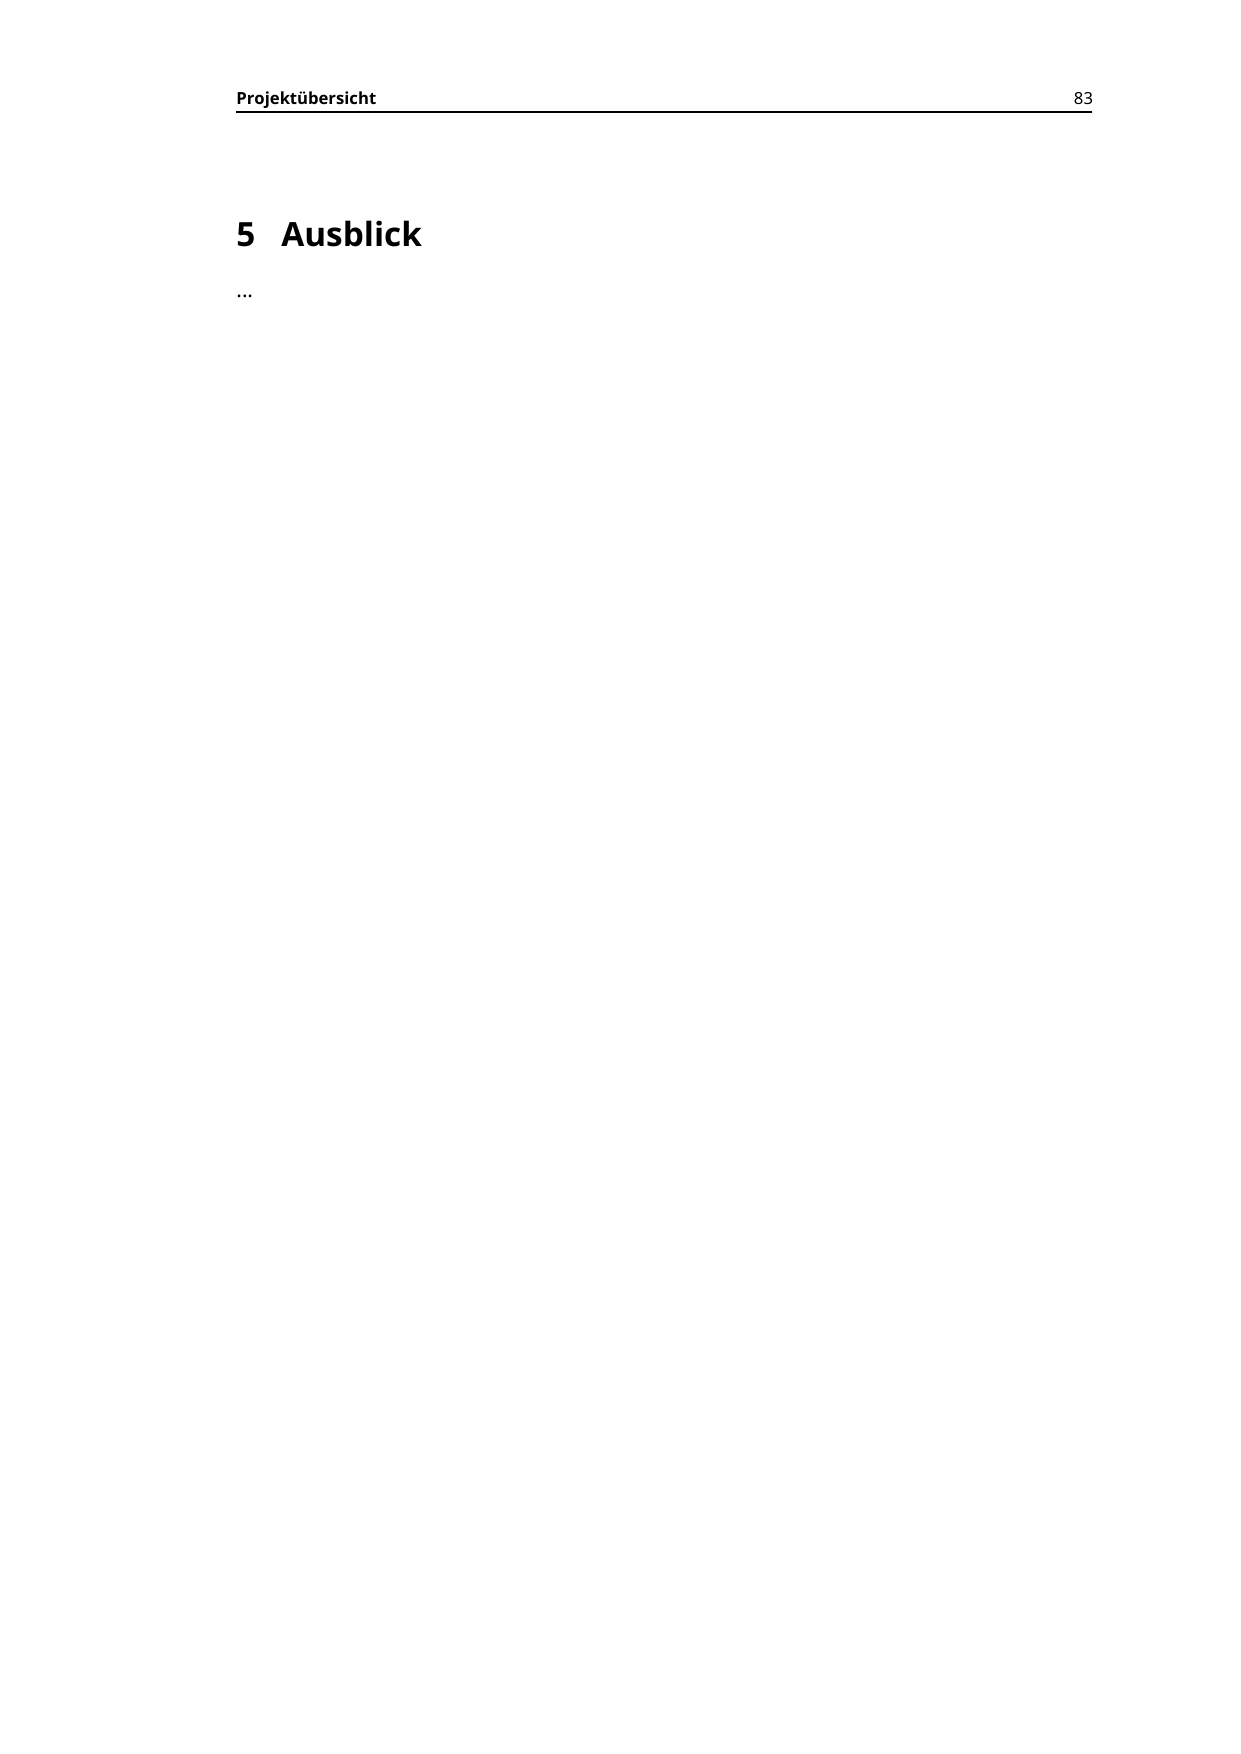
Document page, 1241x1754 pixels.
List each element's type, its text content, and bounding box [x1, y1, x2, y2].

text ... [236, 275, 1092, 303]
subtitle Ausblick [236, 210, 1092, 256]
